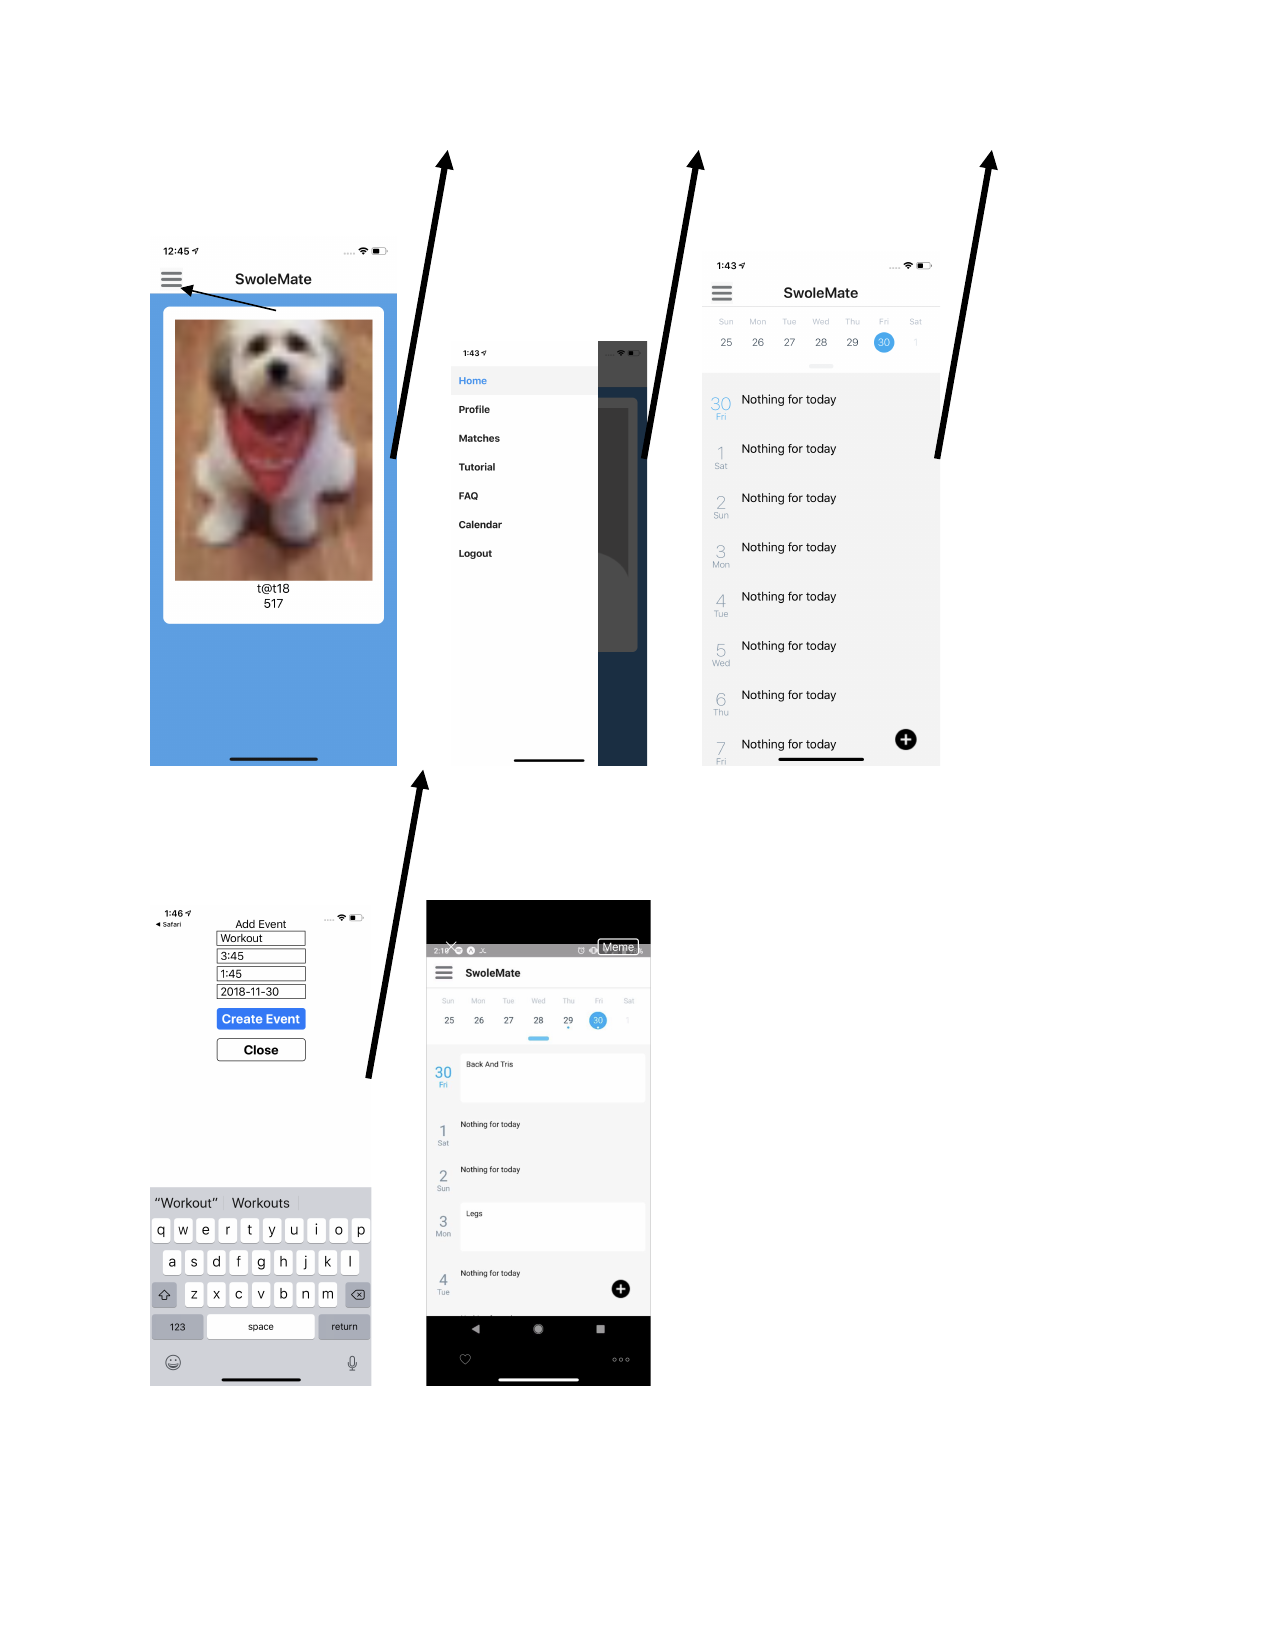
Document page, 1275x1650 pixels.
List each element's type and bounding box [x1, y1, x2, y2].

picture [702, 251, 941, 766]
picture [150, 236, 397, 766]
picture [150, 905, 372, 1386]
picture [451, 341, 648, 766]
picture [426, 900, 651, 1386]
